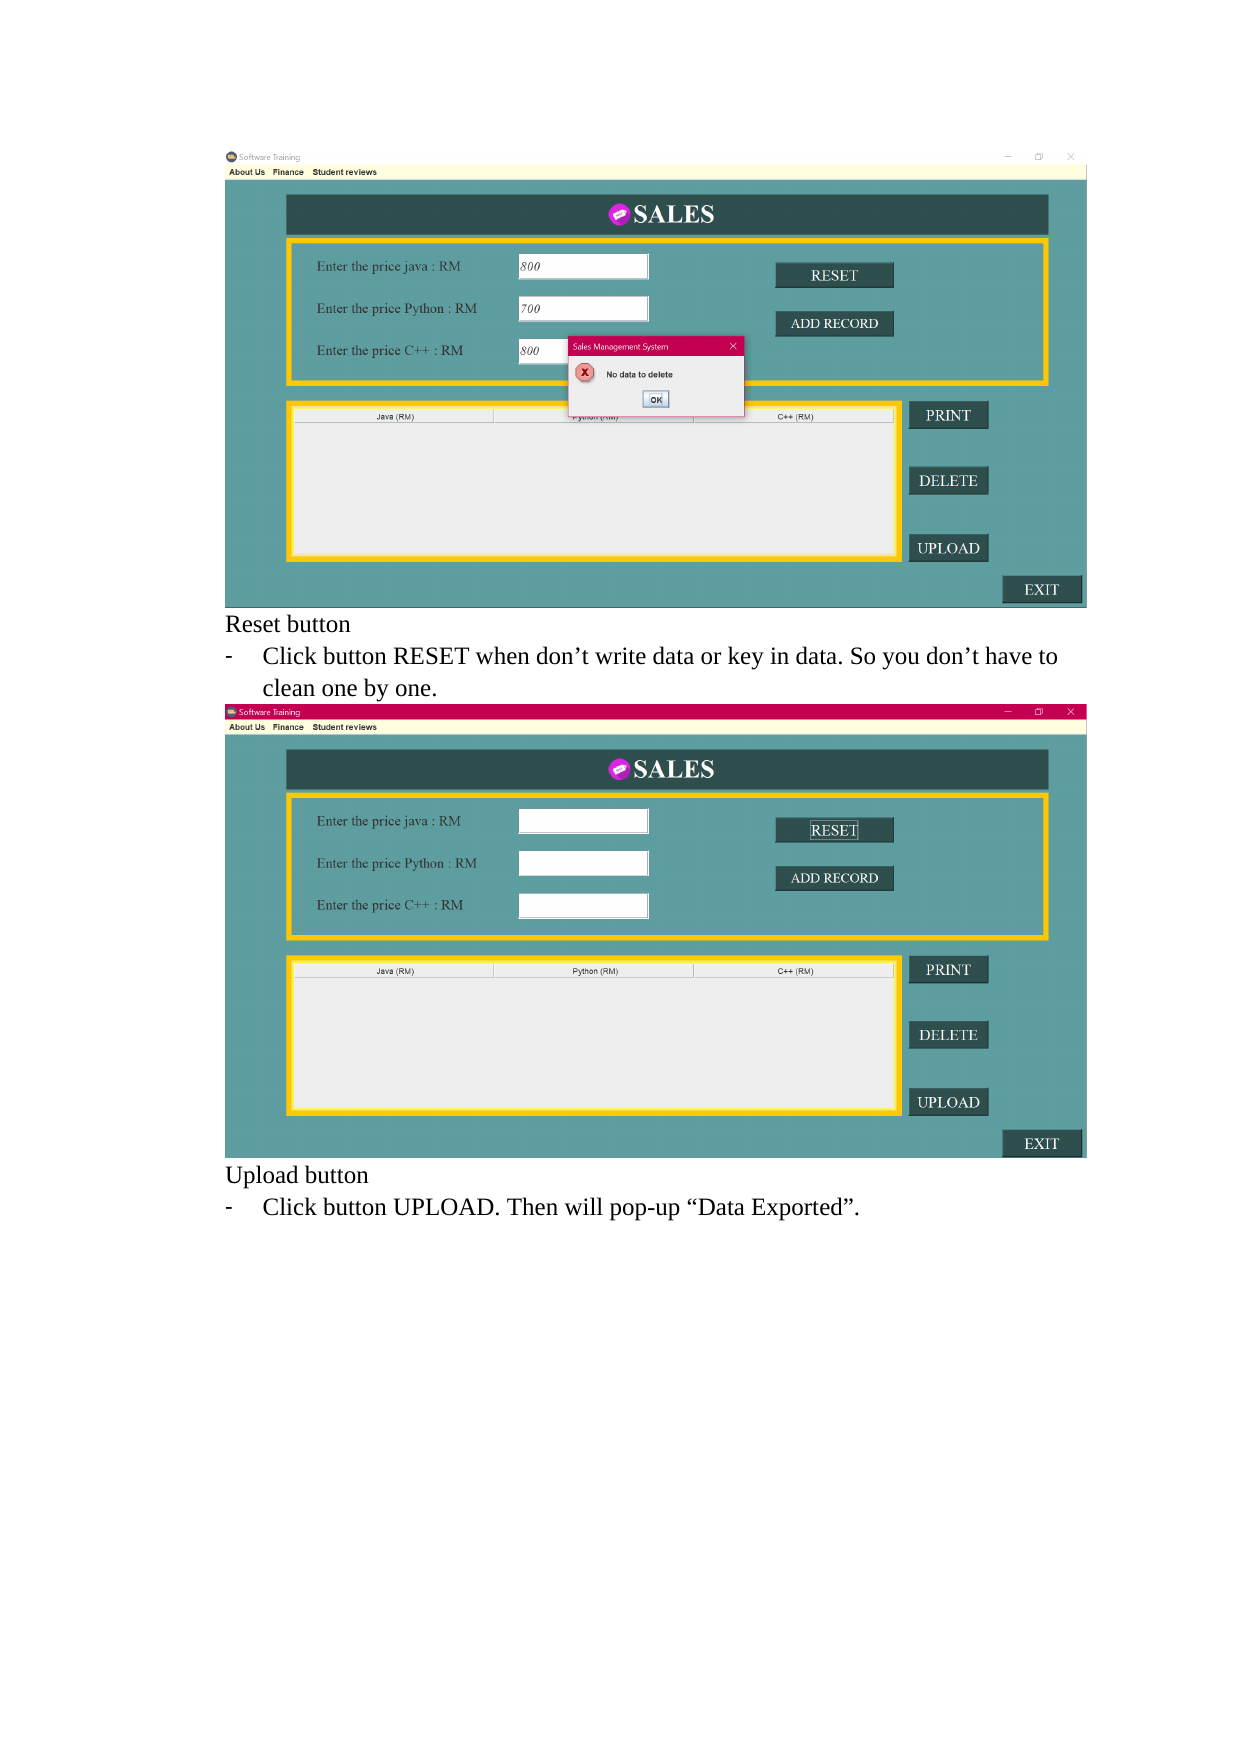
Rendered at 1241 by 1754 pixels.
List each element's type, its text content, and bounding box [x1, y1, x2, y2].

picture [225, 150, 1087, 608]
list Upload button [225, 1160, 1090, 1189]
picture [225, 704, 1087, 1158]
list Click button UPLOAD. Then will pop-up “Data Exported”. [225, 1191, 1090, 1222]
list Click button RESET when don’t write data or key in data. So you don’t have to clean one by one. [225, 641, 1090, 702]
list Reset button [225, 609, 1090, 638]
